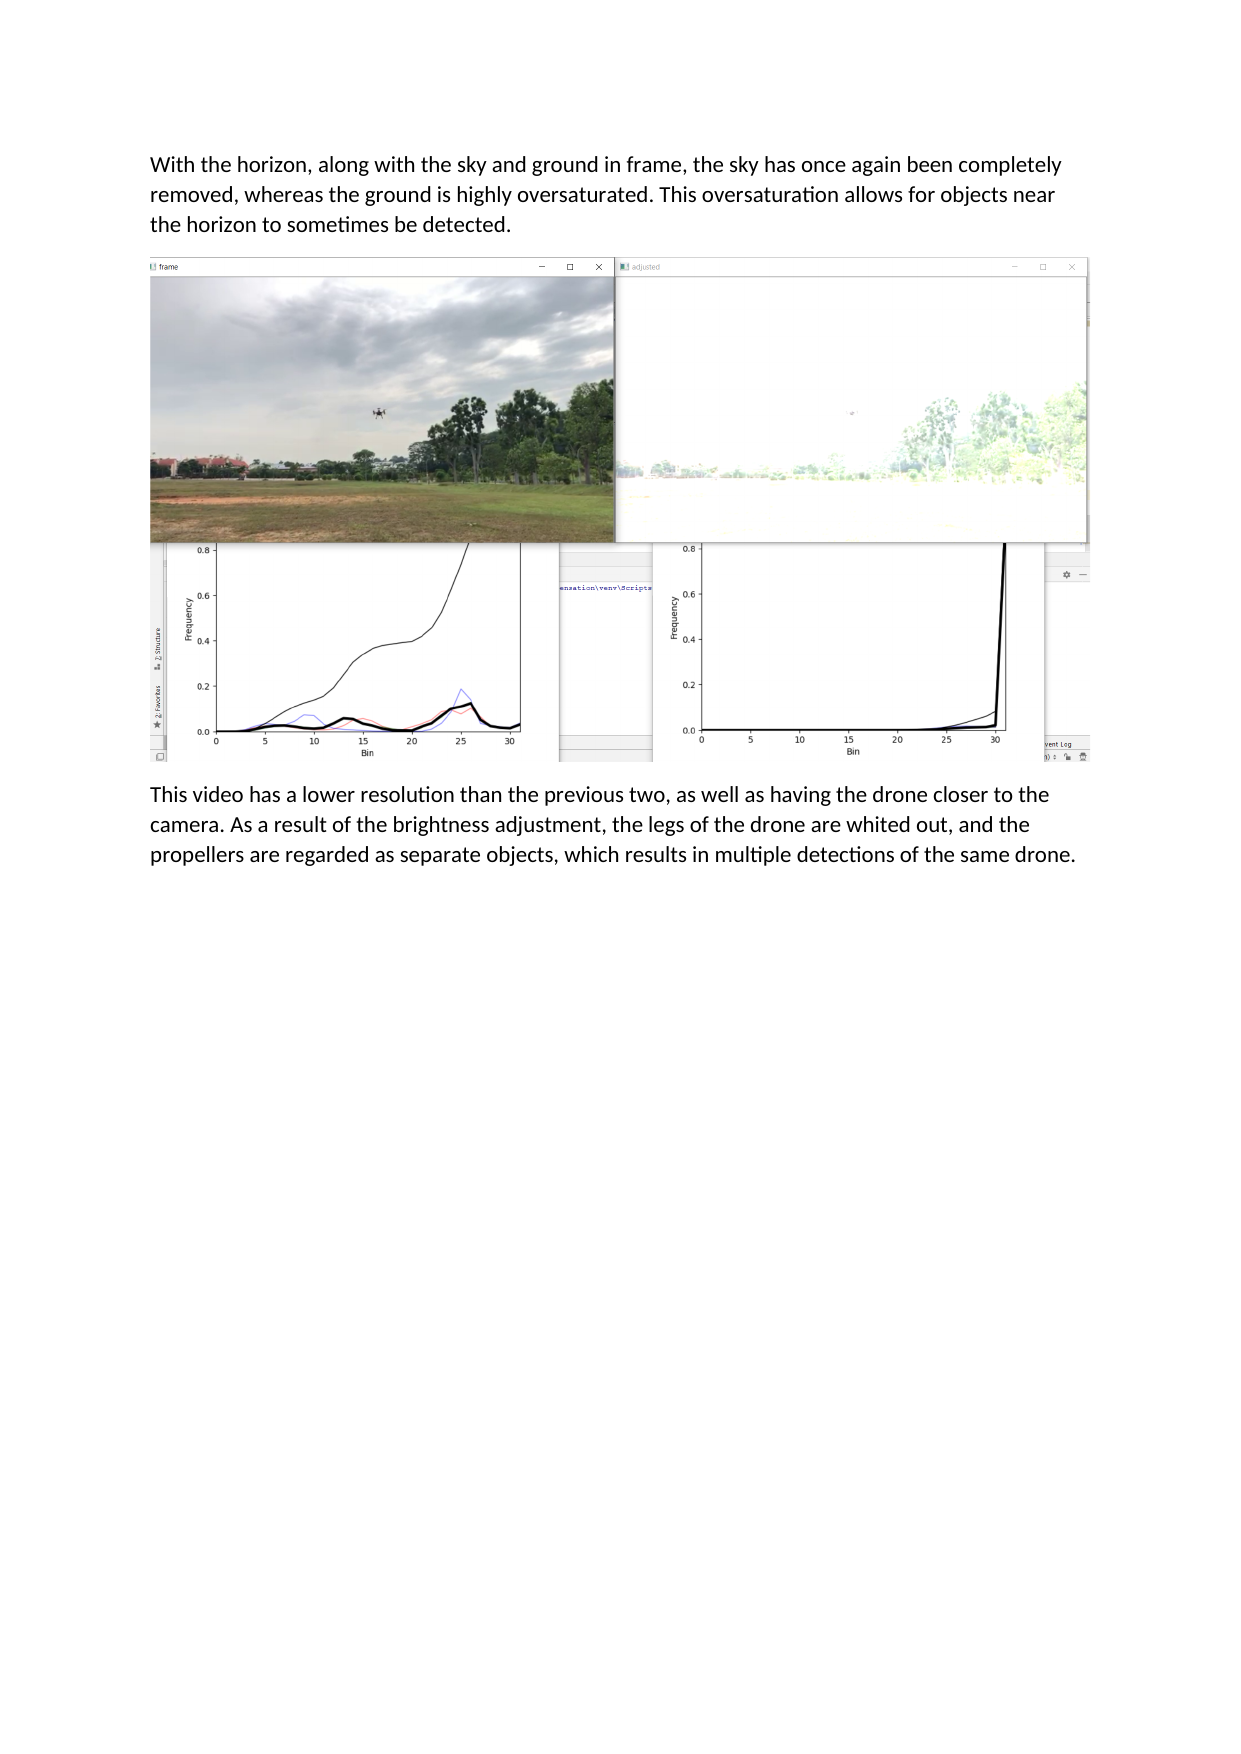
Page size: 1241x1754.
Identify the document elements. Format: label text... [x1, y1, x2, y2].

picture [150, 257, 1091, 762]
text With the horizon, along with the sky and ground in frame, the sky has once again been completely removed, whereas the ground is highly oversaturated. This oversaturation allows for objects near the horizon to sometimes be detected. [150, 150, 1090, 238]
text This video has a lower resolution than the previous two, as well as having the drone closer to the camera. As a result of the brightness adjustment, the legs of the drone are whited out, and the propellers are regarded as separate objects, which results in multiple detections of the same drone. [150, 780, 1090, 868]
